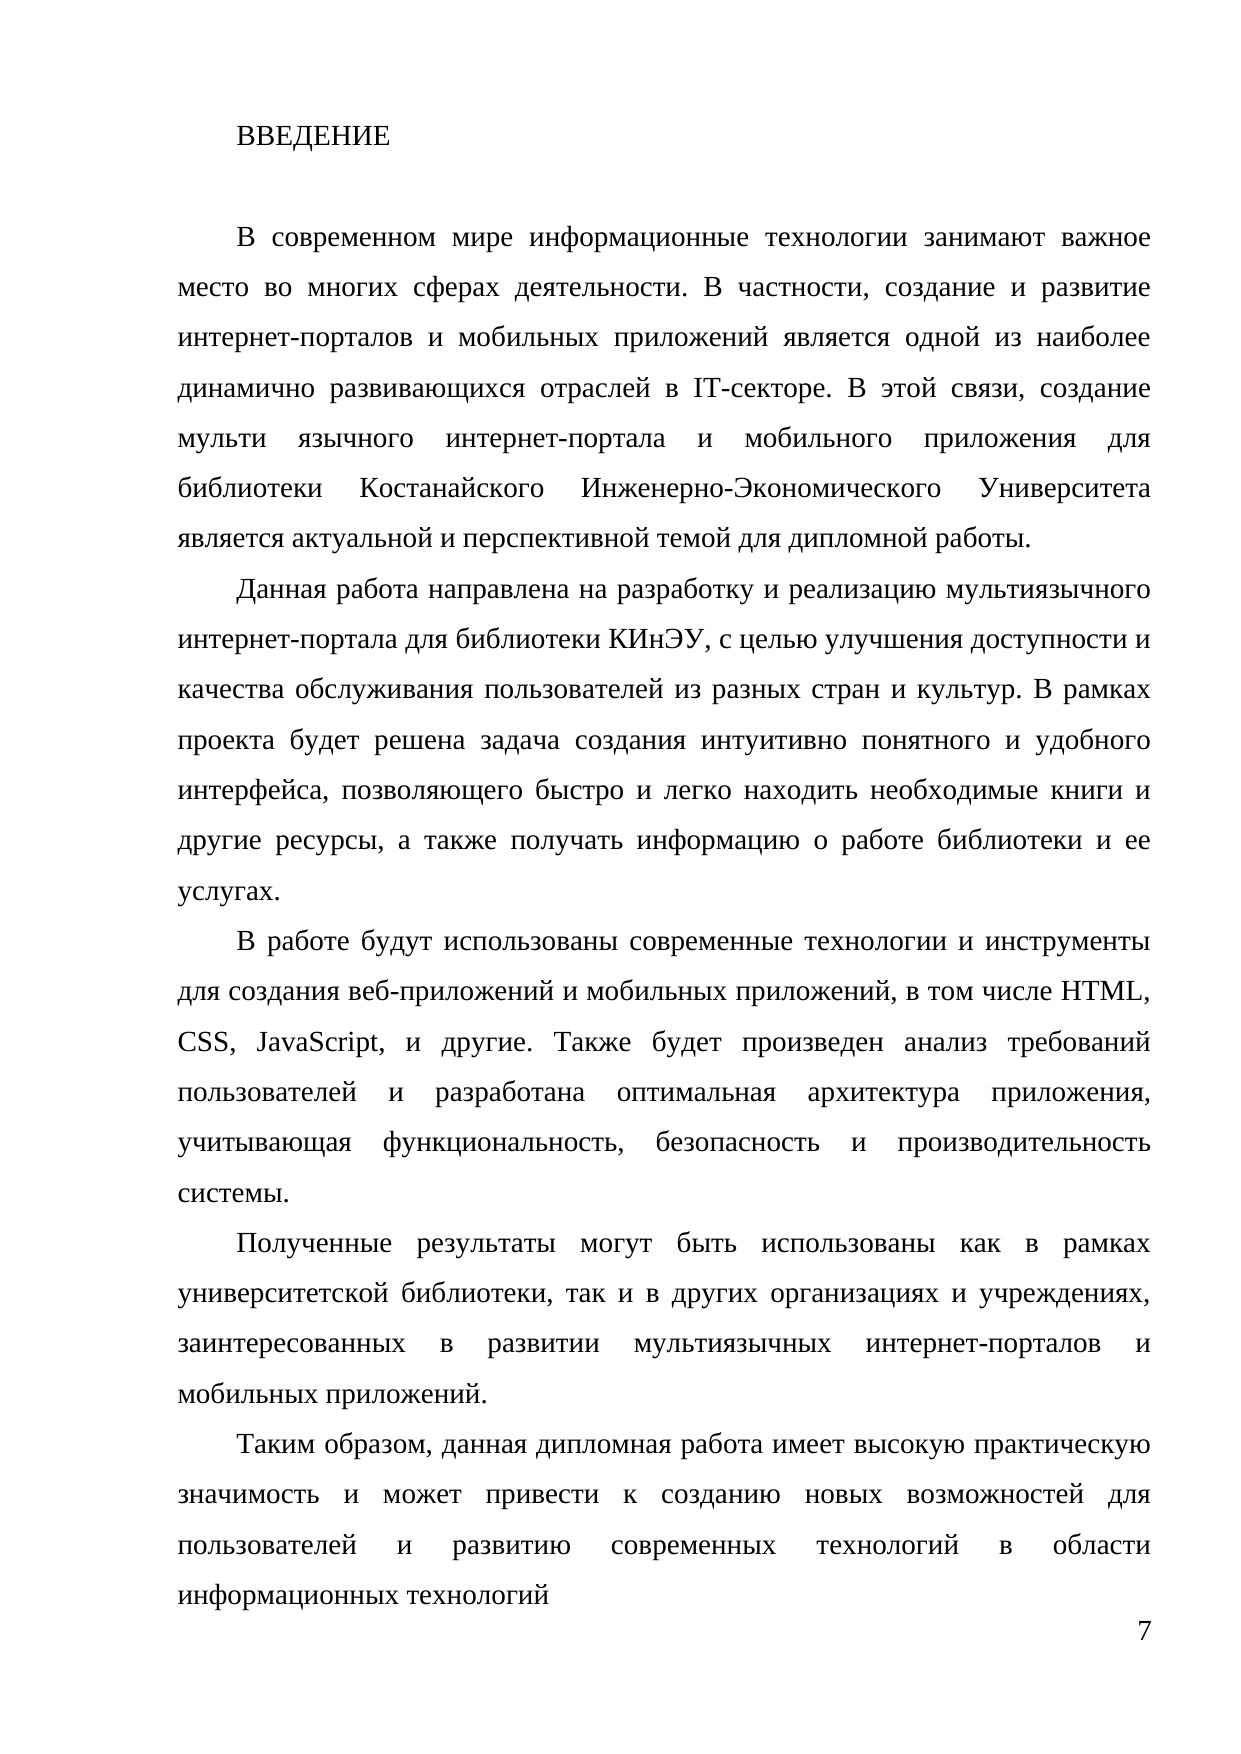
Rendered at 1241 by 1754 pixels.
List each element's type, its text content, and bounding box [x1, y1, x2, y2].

text В работе будут использованы современные технологии и инструменты для создания веб-приложений и мобильных приложений, в том числе HTML, CSS, JavaScript, и другие. Также будет произведен анализ требований пользователей и разработана оптимальная архитектура приложения, учитывающая функциональность, безопасность и производительность системы. [177, 923, 1152, 1208]
text Таким образом, данная дипломная работа имеет высокую практическую значимость и может привести к созданию новых возможностей для пользователей и развитию современных технологий в области информационных технологий [177, 1426, 1152, 1611]
text В современном мире информационные технологии занимают важное место во многих сферах деятельности. В частности, создание и развитие интернет-порталов и мобильных приложений является одной из наиболее динамично развивающихся отраслей в IT-секторе. В этой связи, создание мульти язычного интернет-портала и мобильного приложения для библиотеки Костанайского Инженерно-Экономического Университета является актуальной и перспективной темой для дипломной работы. [177, 219, 1152, 554]
text Данная работа направлена на разработку и реализацию мультиязычного интернет-портала для библиотеки КИнЭУ, с целью улучшения доступности и качества обслуживания пользователей из разных стран и культур. В рамках проекта будет решена задача создания интуитивно понятного и удобного интерфейса, позволяющего быстро и легко находить необходимые книги и другие ресурсы, а также получать информацию о работе библиотеки и ее услугах. [177, 571, 1152, 906]
text ВВЕДЕНИЕ [177, 118, 1152, 152]
text Полученные результаты могут быть использованы как в рамках университетской библиотеки, так и в других организациях и учреждениях, заинтересованных в развитии мультиязычных интернет-порталов и мобильных приложений. [177, 1225, 1152, 1409]
